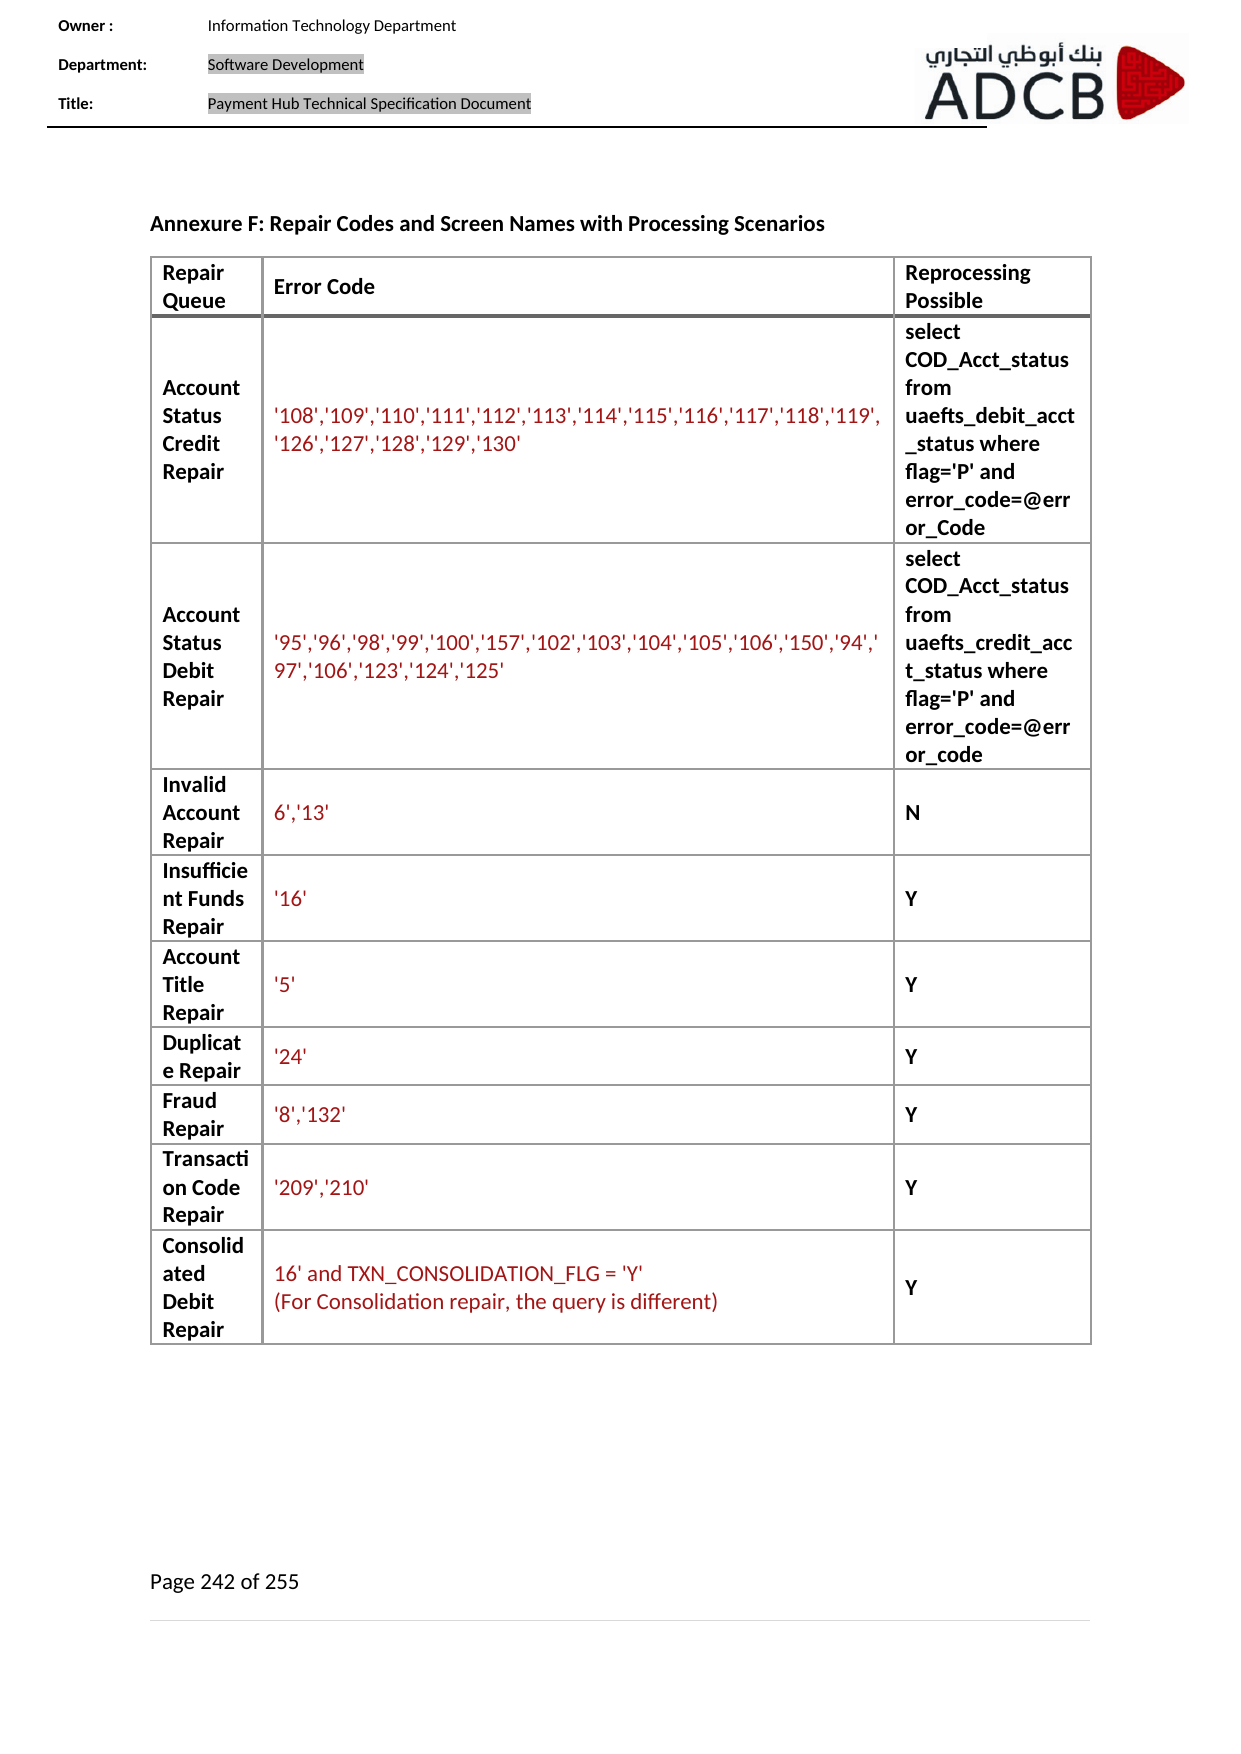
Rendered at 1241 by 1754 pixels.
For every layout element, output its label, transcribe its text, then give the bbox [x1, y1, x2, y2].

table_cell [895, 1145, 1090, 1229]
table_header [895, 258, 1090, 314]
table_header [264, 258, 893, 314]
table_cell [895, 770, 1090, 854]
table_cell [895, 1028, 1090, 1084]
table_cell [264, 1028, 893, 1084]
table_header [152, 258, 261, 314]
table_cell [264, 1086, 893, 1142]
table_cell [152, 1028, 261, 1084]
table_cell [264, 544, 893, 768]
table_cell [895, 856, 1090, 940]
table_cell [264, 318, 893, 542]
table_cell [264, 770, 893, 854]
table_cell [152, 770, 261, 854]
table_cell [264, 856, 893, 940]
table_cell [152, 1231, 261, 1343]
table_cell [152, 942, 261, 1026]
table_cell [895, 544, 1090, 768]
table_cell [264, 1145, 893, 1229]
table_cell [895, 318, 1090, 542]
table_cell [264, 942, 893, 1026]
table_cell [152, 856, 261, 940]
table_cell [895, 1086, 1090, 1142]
text Annexure F: Repair Codes and Screen Names with Processing Scenarios [150, 209, 1090, 237]
picture [914, 33, 1189, 124]
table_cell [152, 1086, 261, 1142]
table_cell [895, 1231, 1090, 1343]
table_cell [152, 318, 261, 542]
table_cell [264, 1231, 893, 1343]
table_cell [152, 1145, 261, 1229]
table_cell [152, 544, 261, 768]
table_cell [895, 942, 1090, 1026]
